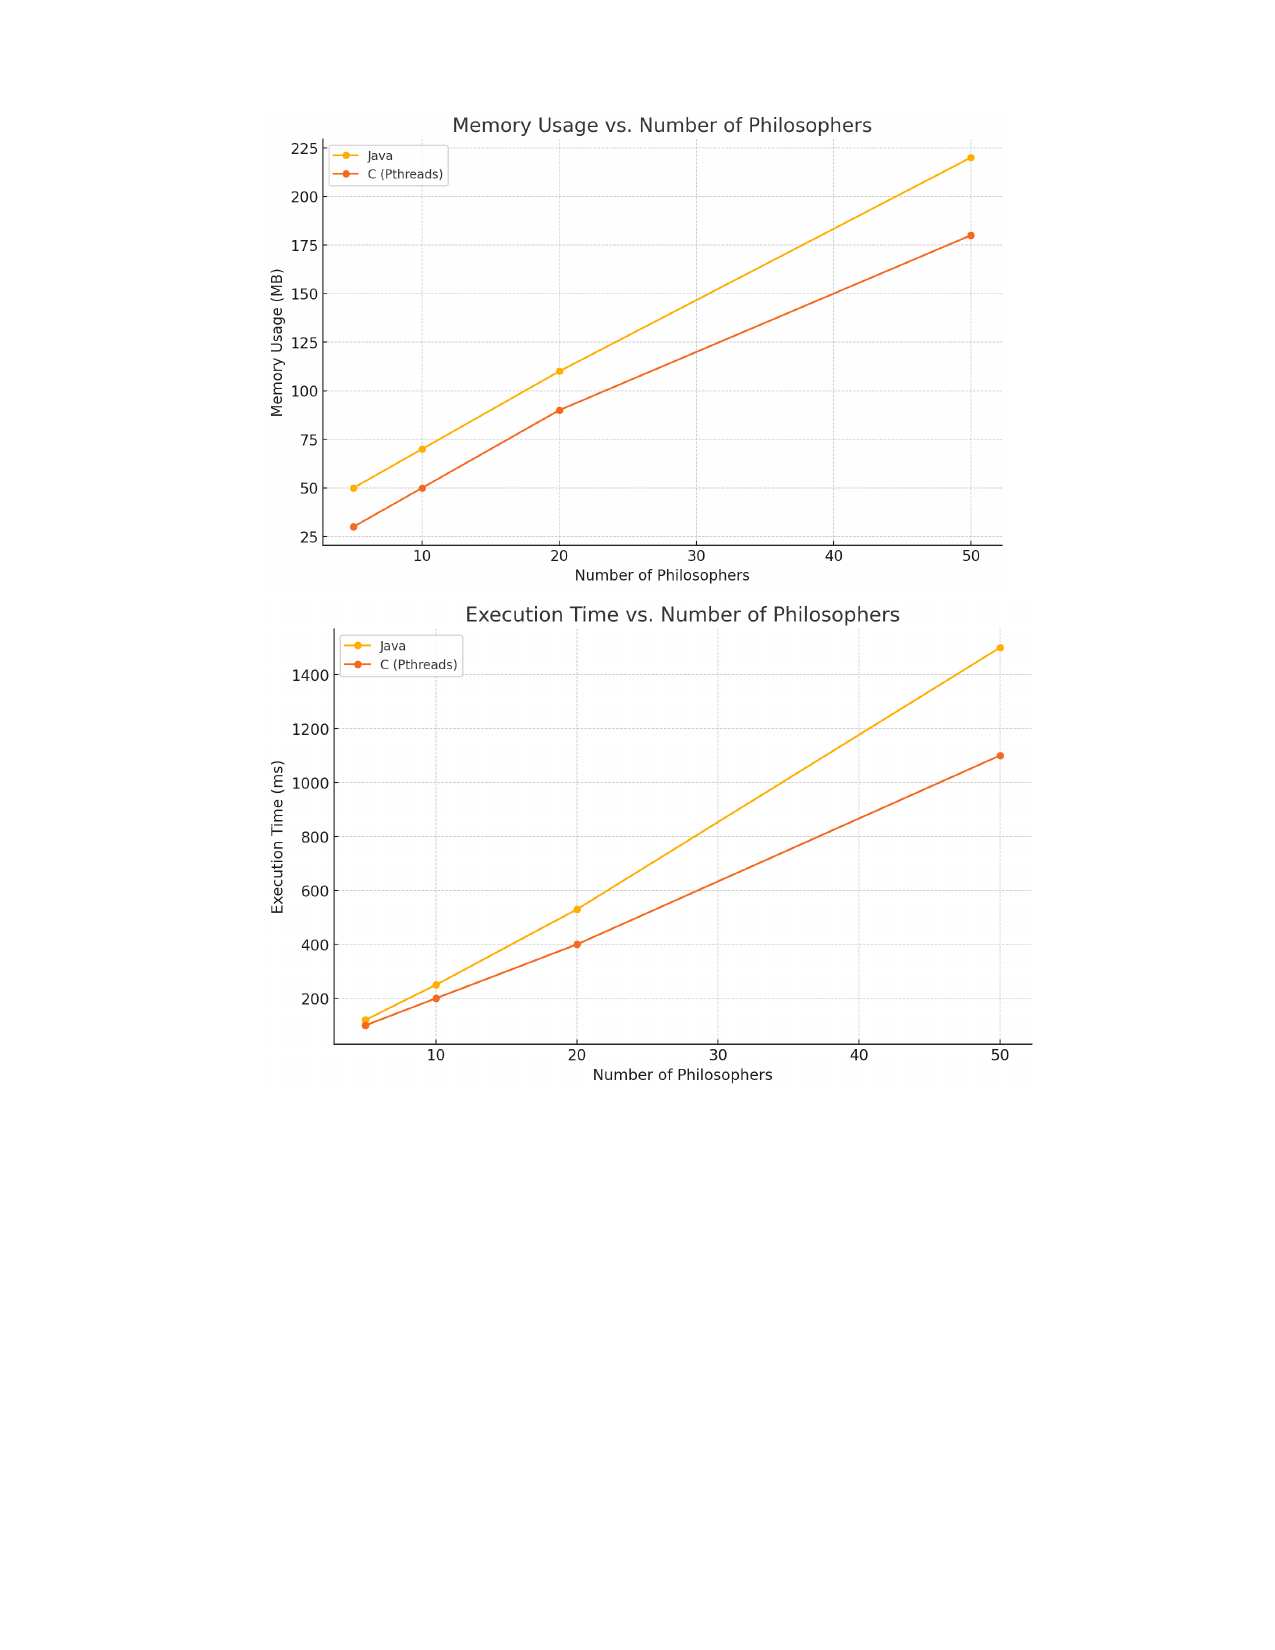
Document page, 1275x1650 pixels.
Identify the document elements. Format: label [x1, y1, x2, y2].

picture [262, 108, 1010, 592]
picture [262, 597, 1040, 1092]
